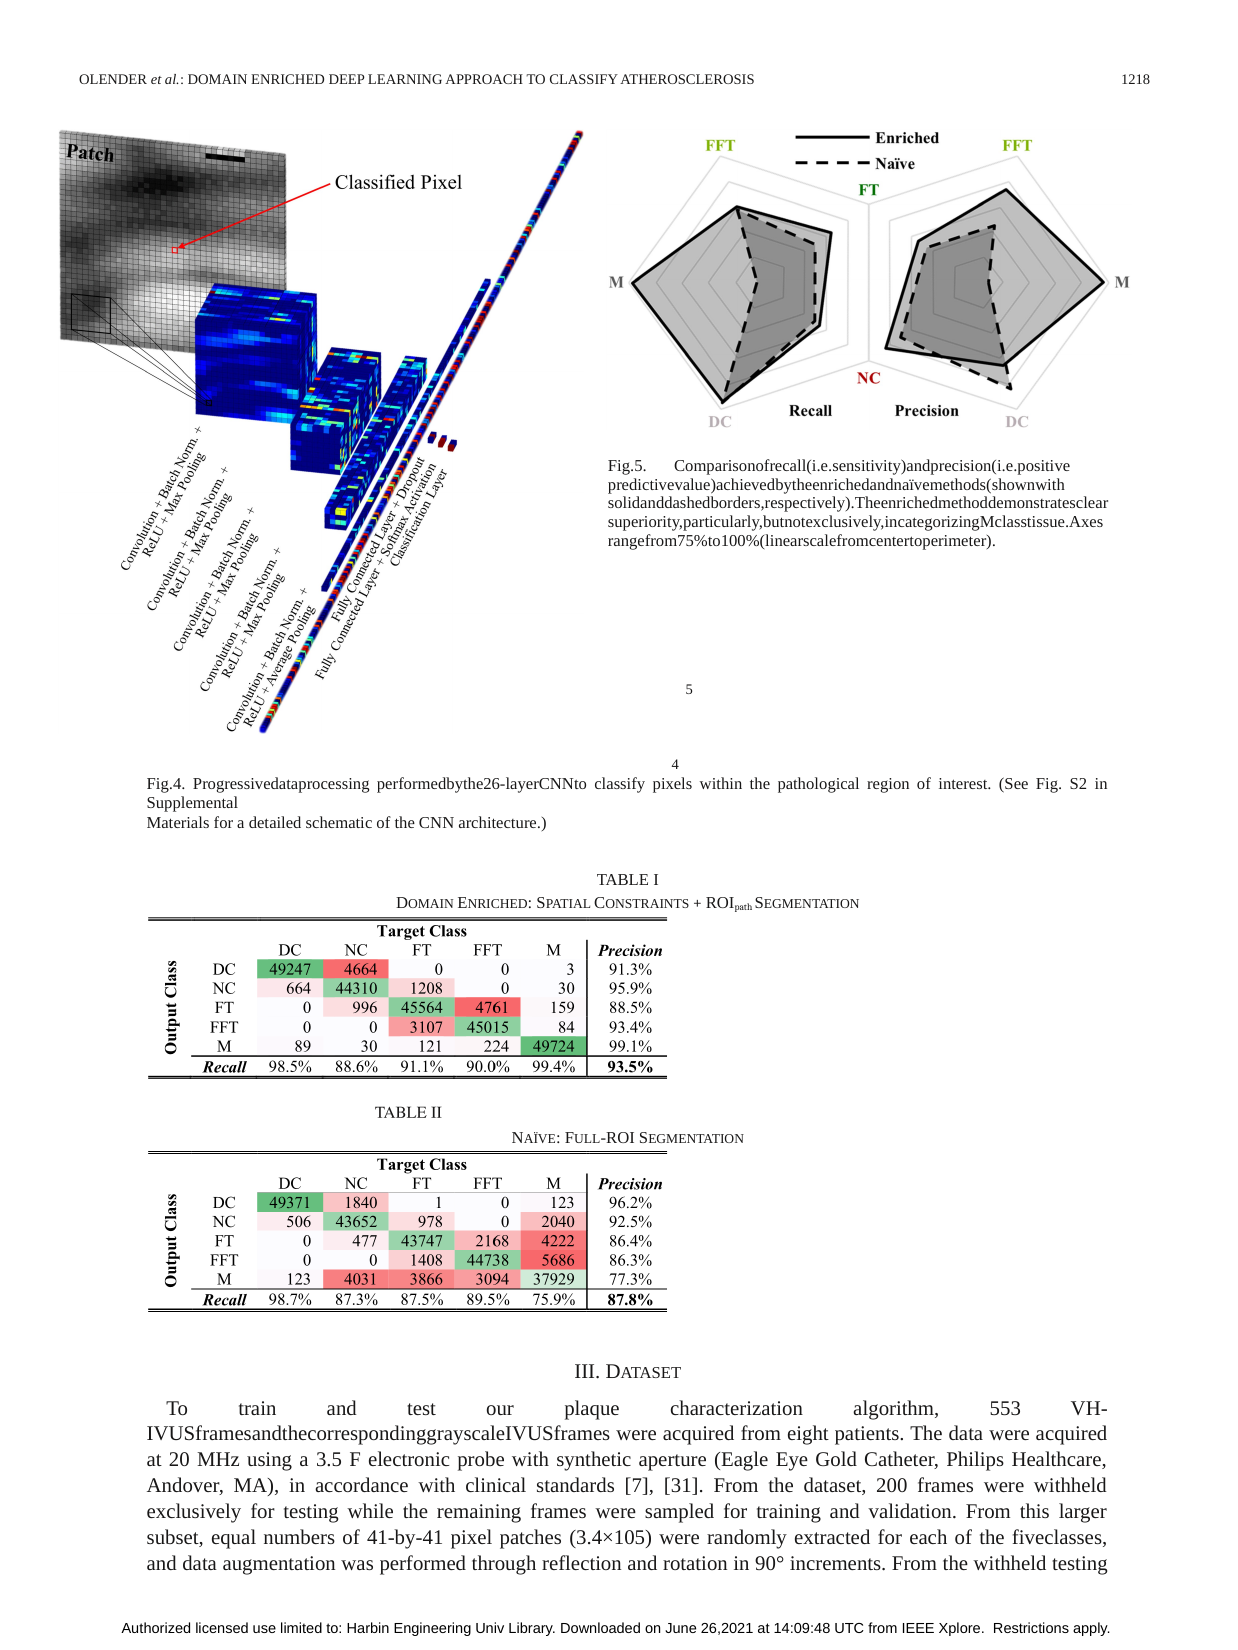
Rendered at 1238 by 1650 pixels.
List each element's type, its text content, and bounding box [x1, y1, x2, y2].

text Materials for a detailed schematic of the CNN architecture.) [146, 813, 1109, 832]
picture [147, 916, 668, 1118]
subtitle III. DATASET [176, 1359, 1079, 1383]
text DOMAIN ENRICHED: SPATIAL CONSTRAINTS + ROIpath SEGMENTATION [146, 893, 1109, 912]
subtitle TABLE I [176, 870, 1080, 889]
picture [58, 129, 584, 734]
picture [147, 1150, 668, 1312]
text NAÏVE: FULL-ROI SEGMENTATION [146, 1127, 1109, 1147]
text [146, 1395, 1109, 1575]
picture [606, 129, 1132, 430]
